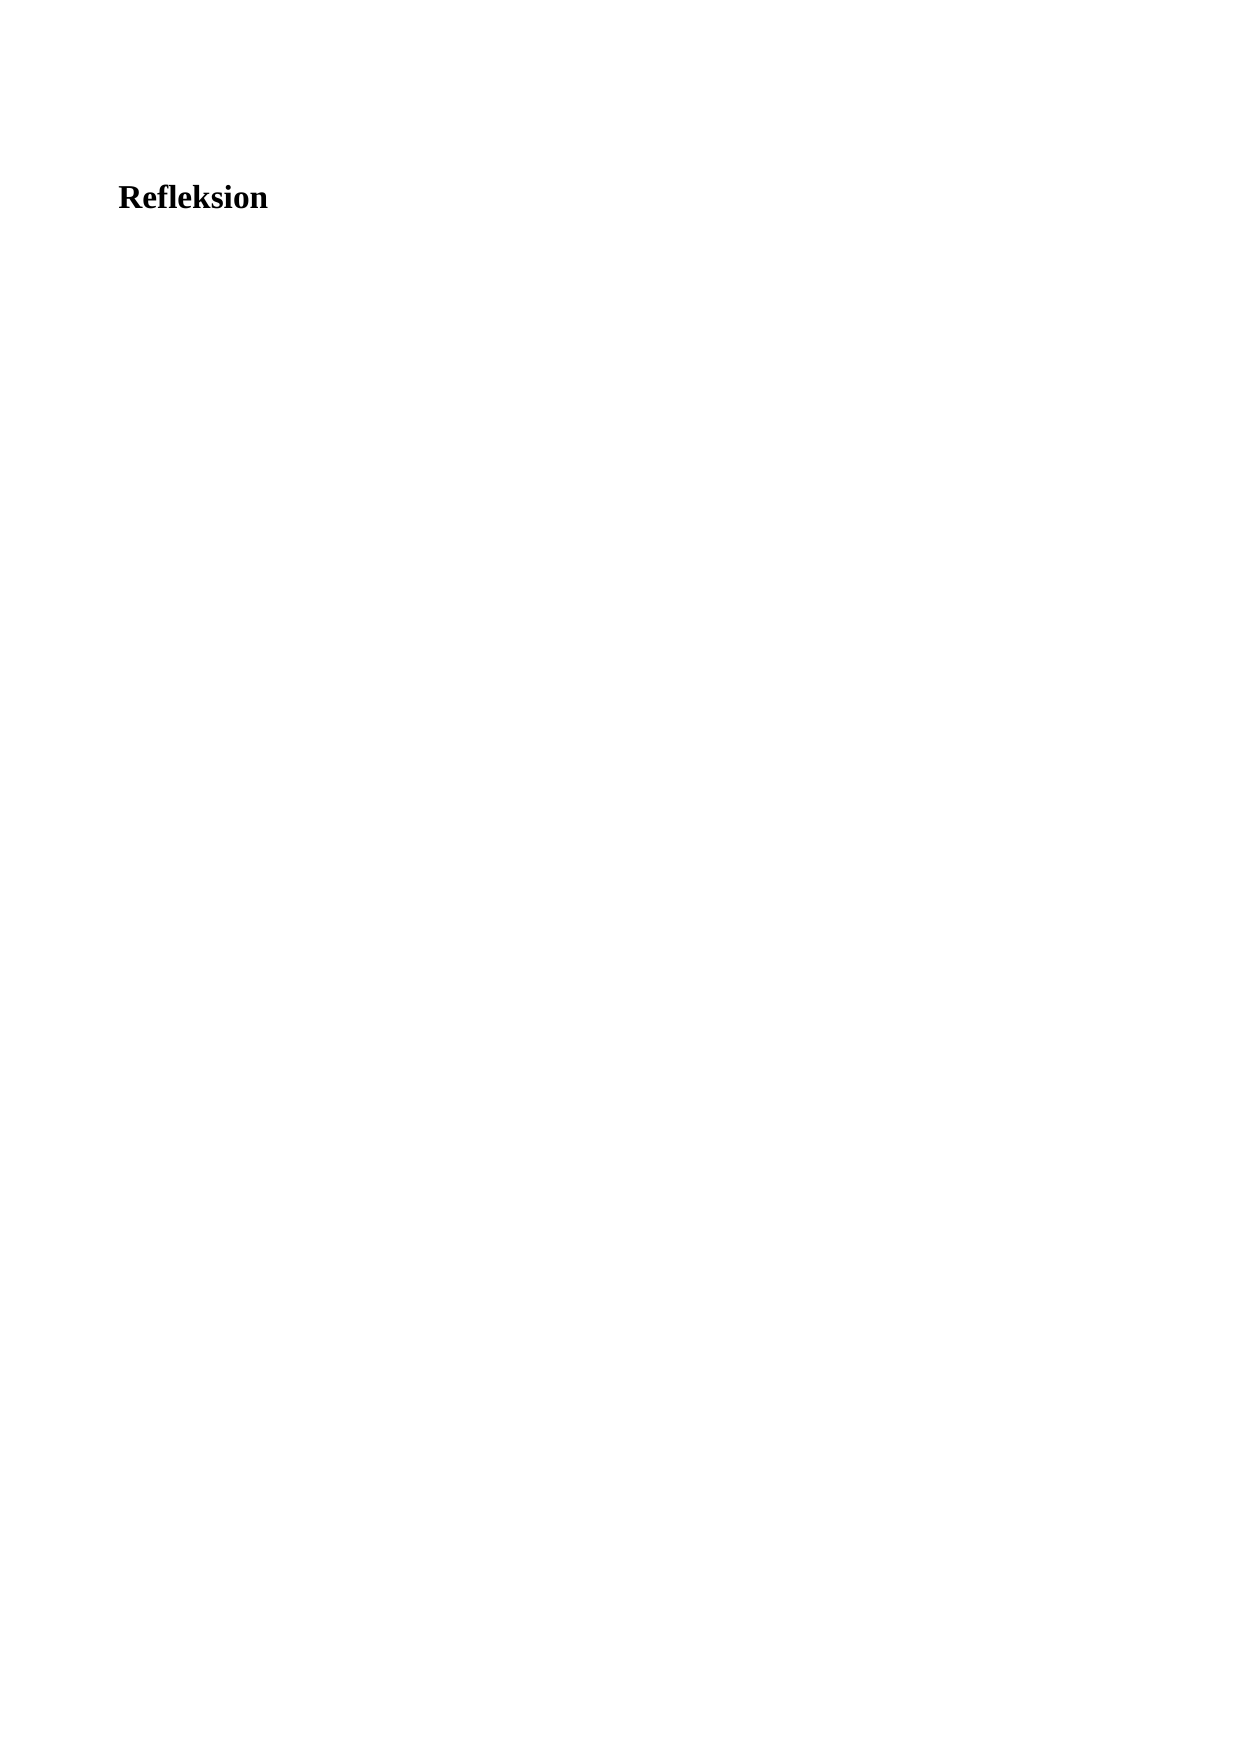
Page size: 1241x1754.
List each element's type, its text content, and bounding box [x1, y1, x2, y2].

subtitle Refleksion [118, 177, 1122, 216]
